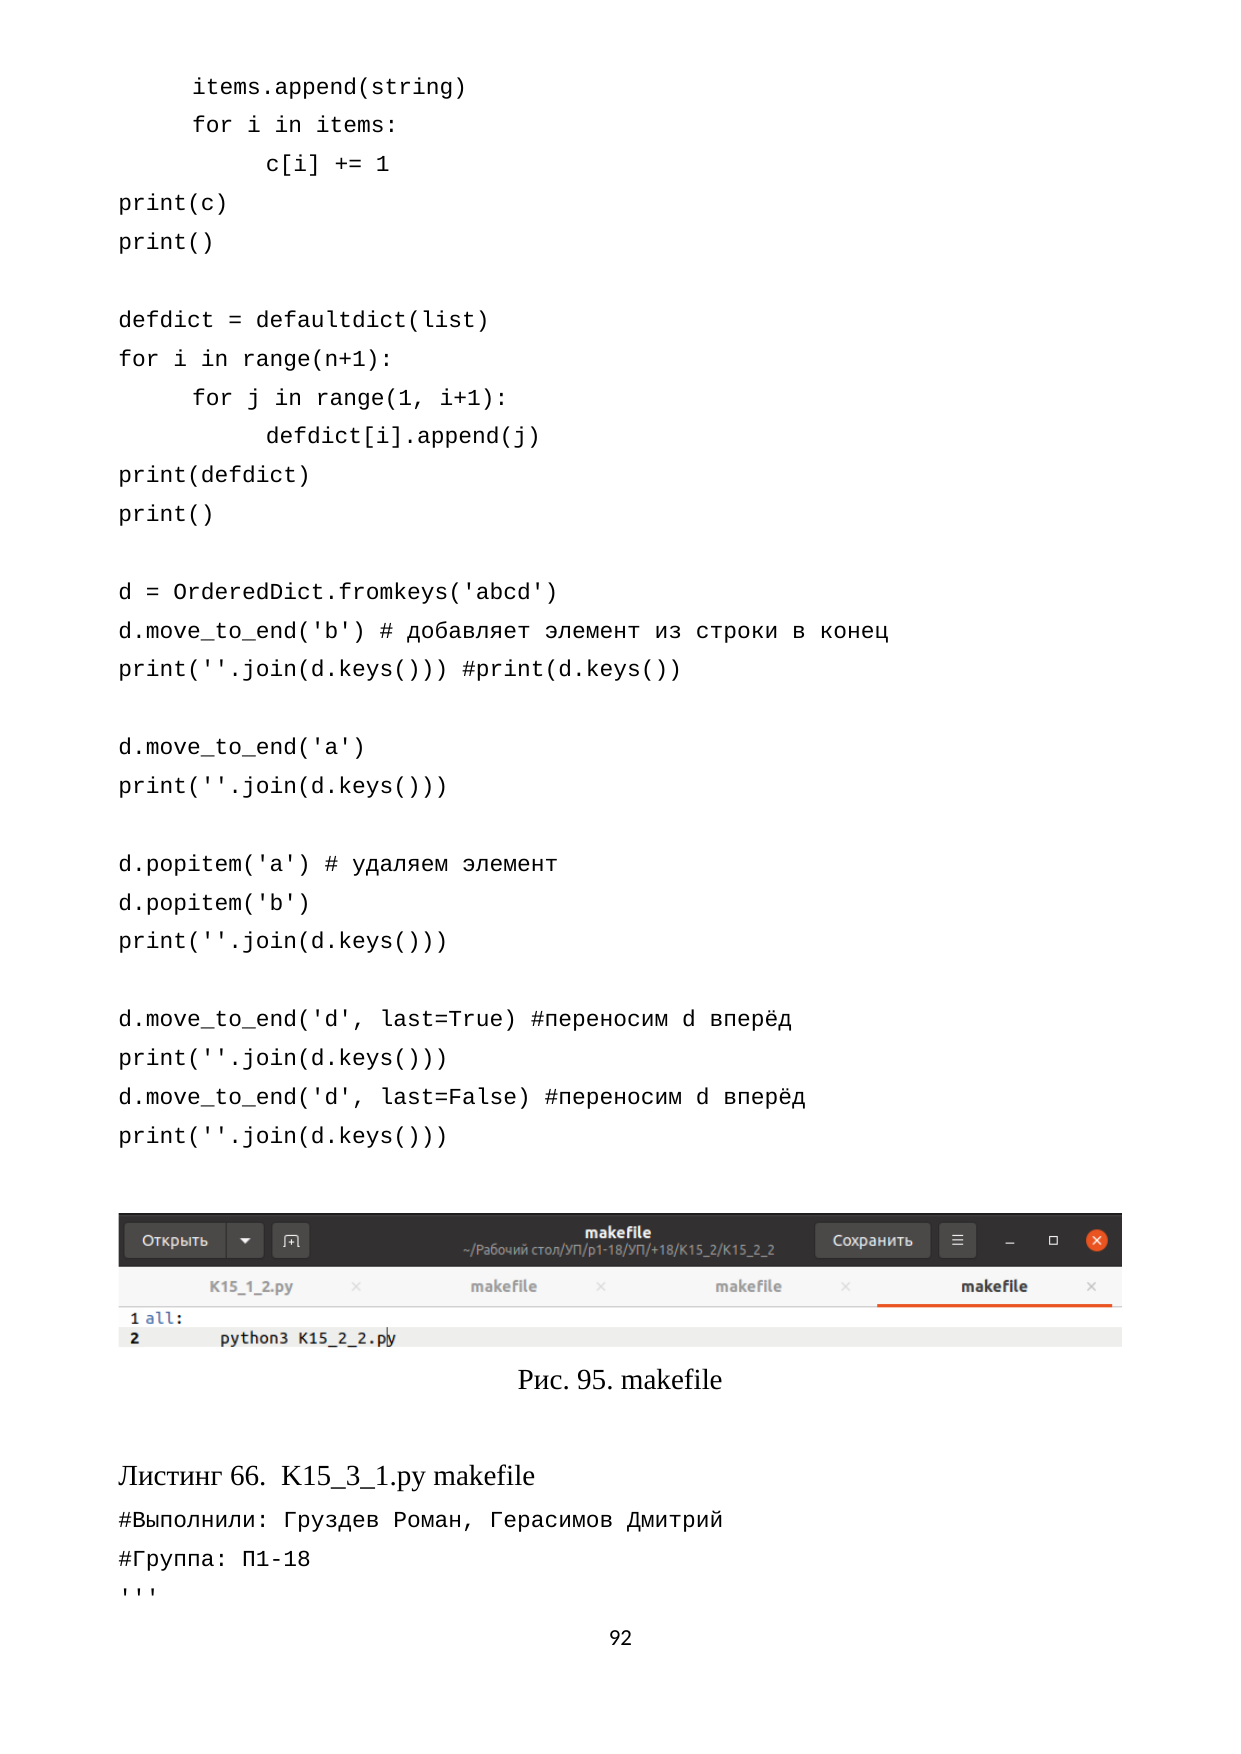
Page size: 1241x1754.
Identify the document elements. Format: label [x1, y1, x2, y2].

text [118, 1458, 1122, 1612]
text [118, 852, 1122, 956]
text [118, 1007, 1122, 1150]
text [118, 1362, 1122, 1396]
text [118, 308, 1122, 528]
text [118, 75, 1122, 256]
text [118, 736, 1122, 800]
picture [118, 1213, 1122, 1348]
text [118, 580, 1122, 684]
